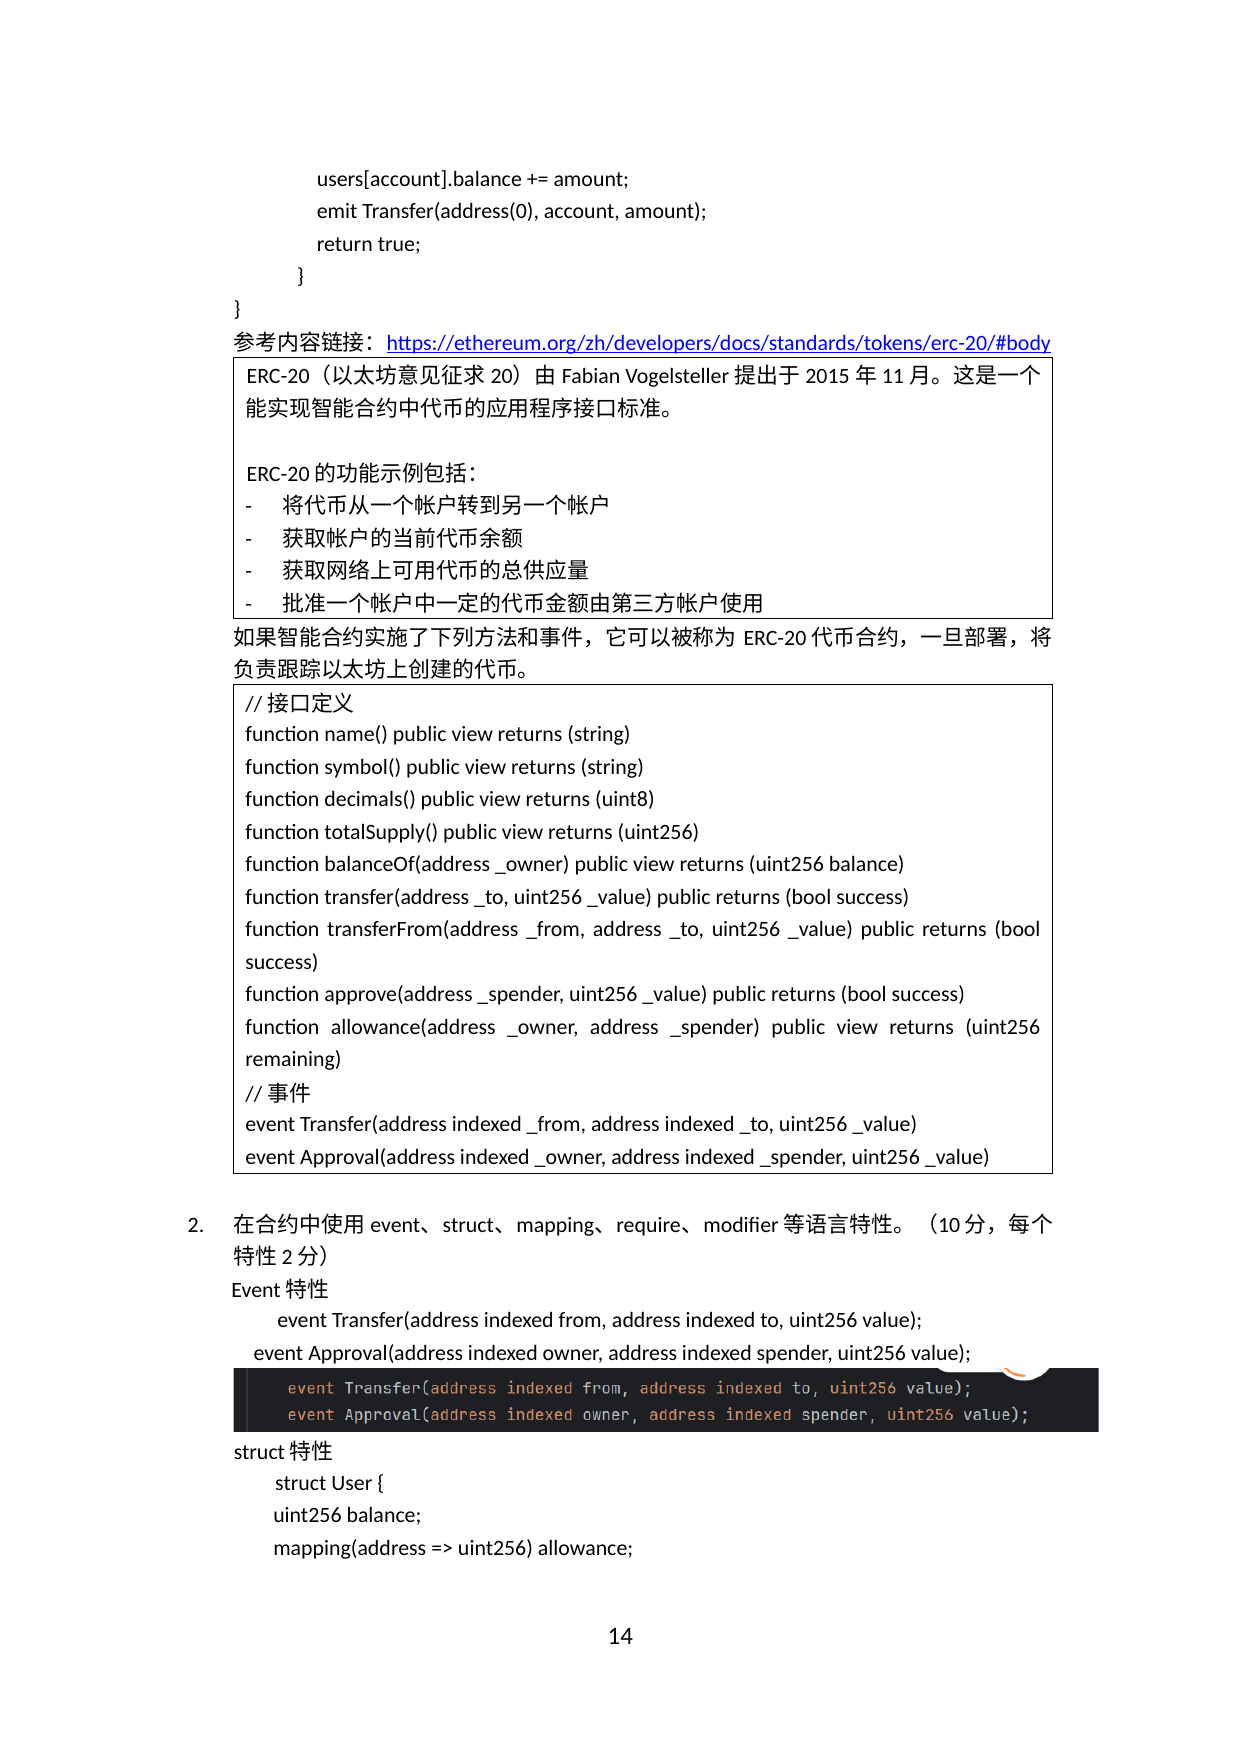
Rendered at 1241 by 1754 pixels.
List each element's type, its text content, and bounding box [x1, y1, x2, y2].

text 参考内容链接：https://ethereum.org/zh/developers/docs/standards/tokens/erc-20/#body [233, 324, 1053, 357]
text Event特性 [187, 1271, 1053, 1304]
text return true; [233, 227, 1053, 259]
text emit Transfer(address(0), account, amount); [233, 194, 1053, 227]
text struct特性 [190, 1434, 1053, 1466]
text struct User { [190, 1466, 1053, 1499]
table_header ERC-20（以太坊意见征求 20）由 Fabian Vogelsteller 提出于 2015 年 11 月。这是一个能实现智能合约中代币的应用程序接口标准。 ERC-20 的功能示例包括： 将代币从一个帐户转到另一个帐户 获取帐户的当前代币余额 获取网络上可用代币的总供应量 批准一个帐户中一定的代币金额由第三方帐户使用 [234, 358, 1052, 618]
picture [233, 1368, 1099, 1432]
table_header // 接口定义 function name() public view returns (string) function symbol() public view returns (string) function decimals() public view returns (uint8) function totalSupply() public view returns (uint256) function balanceOf(address _owner) public view returns (uint256 balance) function transfer(address _to, uint256 _value) public returns (bool success) function transferFrom(address _from, address _to, uint256 _value) public returns (bool success) function approve(address _spender, uint256 _value) public returns (bool success) function allowance(address _owner, address _spender) public view returns (uint256 remaining) // 事件 event Transfer(address indexed _from, address indexed _to, uint256 _value) event Approval(address indexed _owner, address indexed _spender, uint256 _value) [234, 685, 1052, 1173]
text } [233, 259, 1053, 292]
text mapping(address => uint256) allowance; [190, 1531, 1053, 1564]
text 如果智能合约实施了下列方法和事件，它可以被称为 ERC-20 代币合约，一旦部署，将负责跟踪以太坊上创建的代币。 [233, 619, 1053, 684]
text event Transfer(address indexed from, address indexed to, uint256 value); [233, 1304, 1053, 1336]
text event Approval(address indexed owner, address indexed spender, uint256 value); [190, 1336, 1053, 1369]
list 在合约中使用event、struct、mapping、require、modifier等语言特性。（10分，每个特性2分） [187, 1206, 1053, 1271]
text uint256 balance; [190, 1499, 1053, 1531]
text users[account].balance += amount; [233, 162, 1053, 194]
text } [233, 292, 1053, 324]
